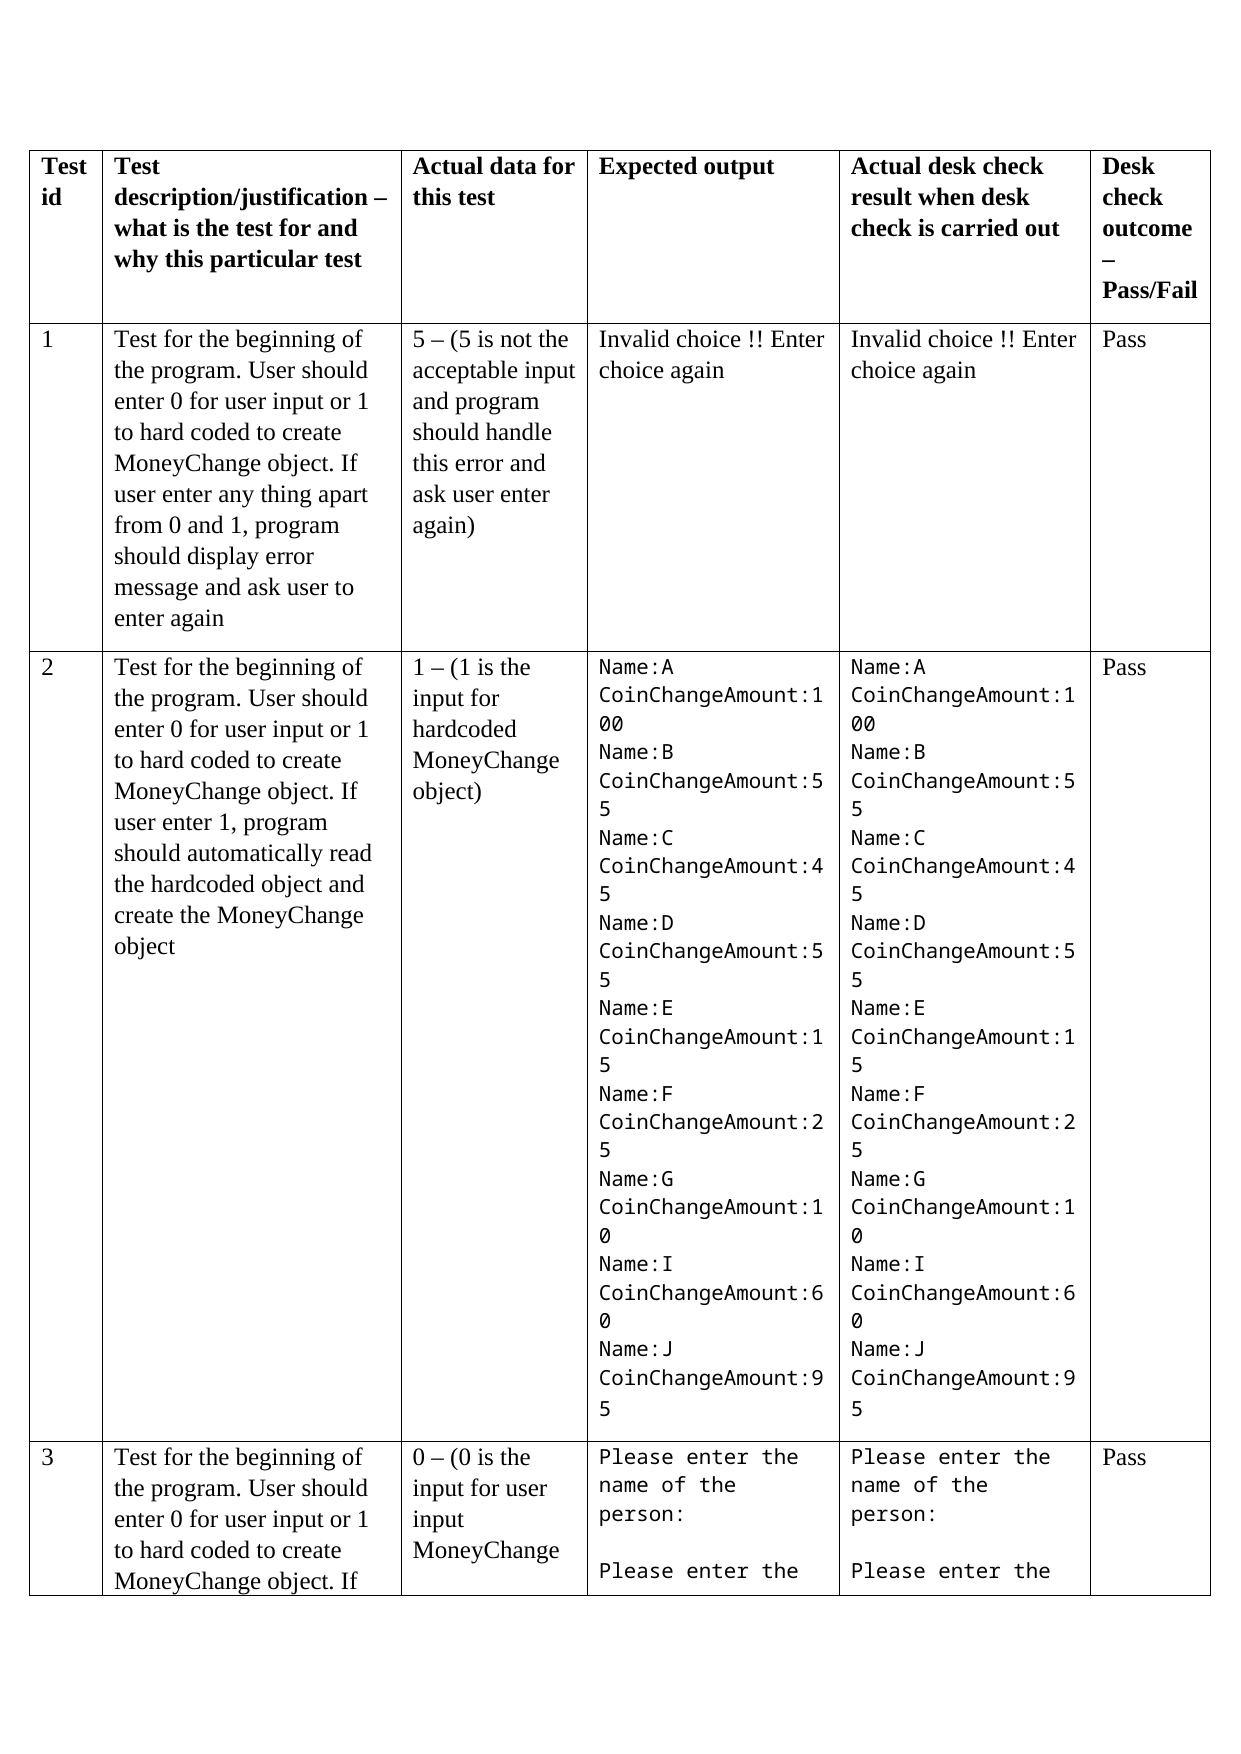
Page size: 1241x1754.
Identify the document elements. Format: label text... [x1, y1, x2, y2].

table_cell Invalid choice !! Enter choice again [840, 324, 1090, 651]
table_cell Test for the beginning of the program. User should enter 0 for user input or 1 to hard coded to create MoneyChange object. If user enter 1, program should automatically read the hardcoded object and create the MoneyChange object [103, 652, 401, 1441]
table_cell 2 [30, 652, 102, 1441]
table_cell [840, 1442, 1090, 1595]
table_cell Test for the beginning of the program. User should enter 0 for user input or 1 to hard coded to create MoneyChange object. If user enter any thing apart from 0 and 1, program should display error message and ask user to enter again [103, 324, 401, 651]
table_cell 5 – (5 is not the acceptable input and program should handle this error and ask user enter again) [402, 324, 587, 651]
table_header Test description/justification – what is the test for and why this particular test [103, 151, 401, 323]
table_cell Name:A CoinChangeAmount:100 Name:B CoinChangeAmount:55 Name:C CoinChangeAmount:45 Name:D CoinChangeAmount:55 Name:E CoinChangeAmount:15 Name:F CoinChangeAmount:25 Name:G CoinChangeAmount:10 Name:I CoinChangeAmount:60 Name:J CoinChangeAmount:95 [840, 652, 1090, 1441]
table_header Expected output [588, 151, 839, 323]
table_header Actual desk check result when desk check is carried out [840, 151, 1090, 323]
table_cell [103, 1442, 401, 1595]
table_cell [402, 1442, 587, 1595]
table_cell Pass [1091, 324, 1210, 651]
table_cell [588, 1442, 839, 1595]
table_cell Invalid choice !! Enter choice again [588, 324, 839, 651]
table_header Test id [30, 151, 102, 323]
table_cell Name:A CoinChangeAmount:100 Name:B CoinChangeAmount:55 Name:C CoinChangeAmount:45 Name:D CoinChangeAmount:55 Name:E CoinChangeAmount:15 Name:F CoinChangeAmount:25 Name:G CoinChangeAmount:10 Name:I CoinChangeAmount:60 Name:J CoinChangeAmount:95 [588, 652, 839, 1441]
table_header Desk check outcome – Pass/Fail [1091, 151, 1210, 323]
table_cell Pass [1091, 1442, 1210, 1595]
table_cell 1 – (1 is the input for hardcoded MoneyChange object) [402, 652, 587, 1441]
table_header Actual data for this test [402, 151, 587, 323]
table_cell 1 [30, 324, 102, 651]
table_cell 3 [30, 1442, 102, 1595]
table_cell Pass [1091, 652, 1210, 1441]
